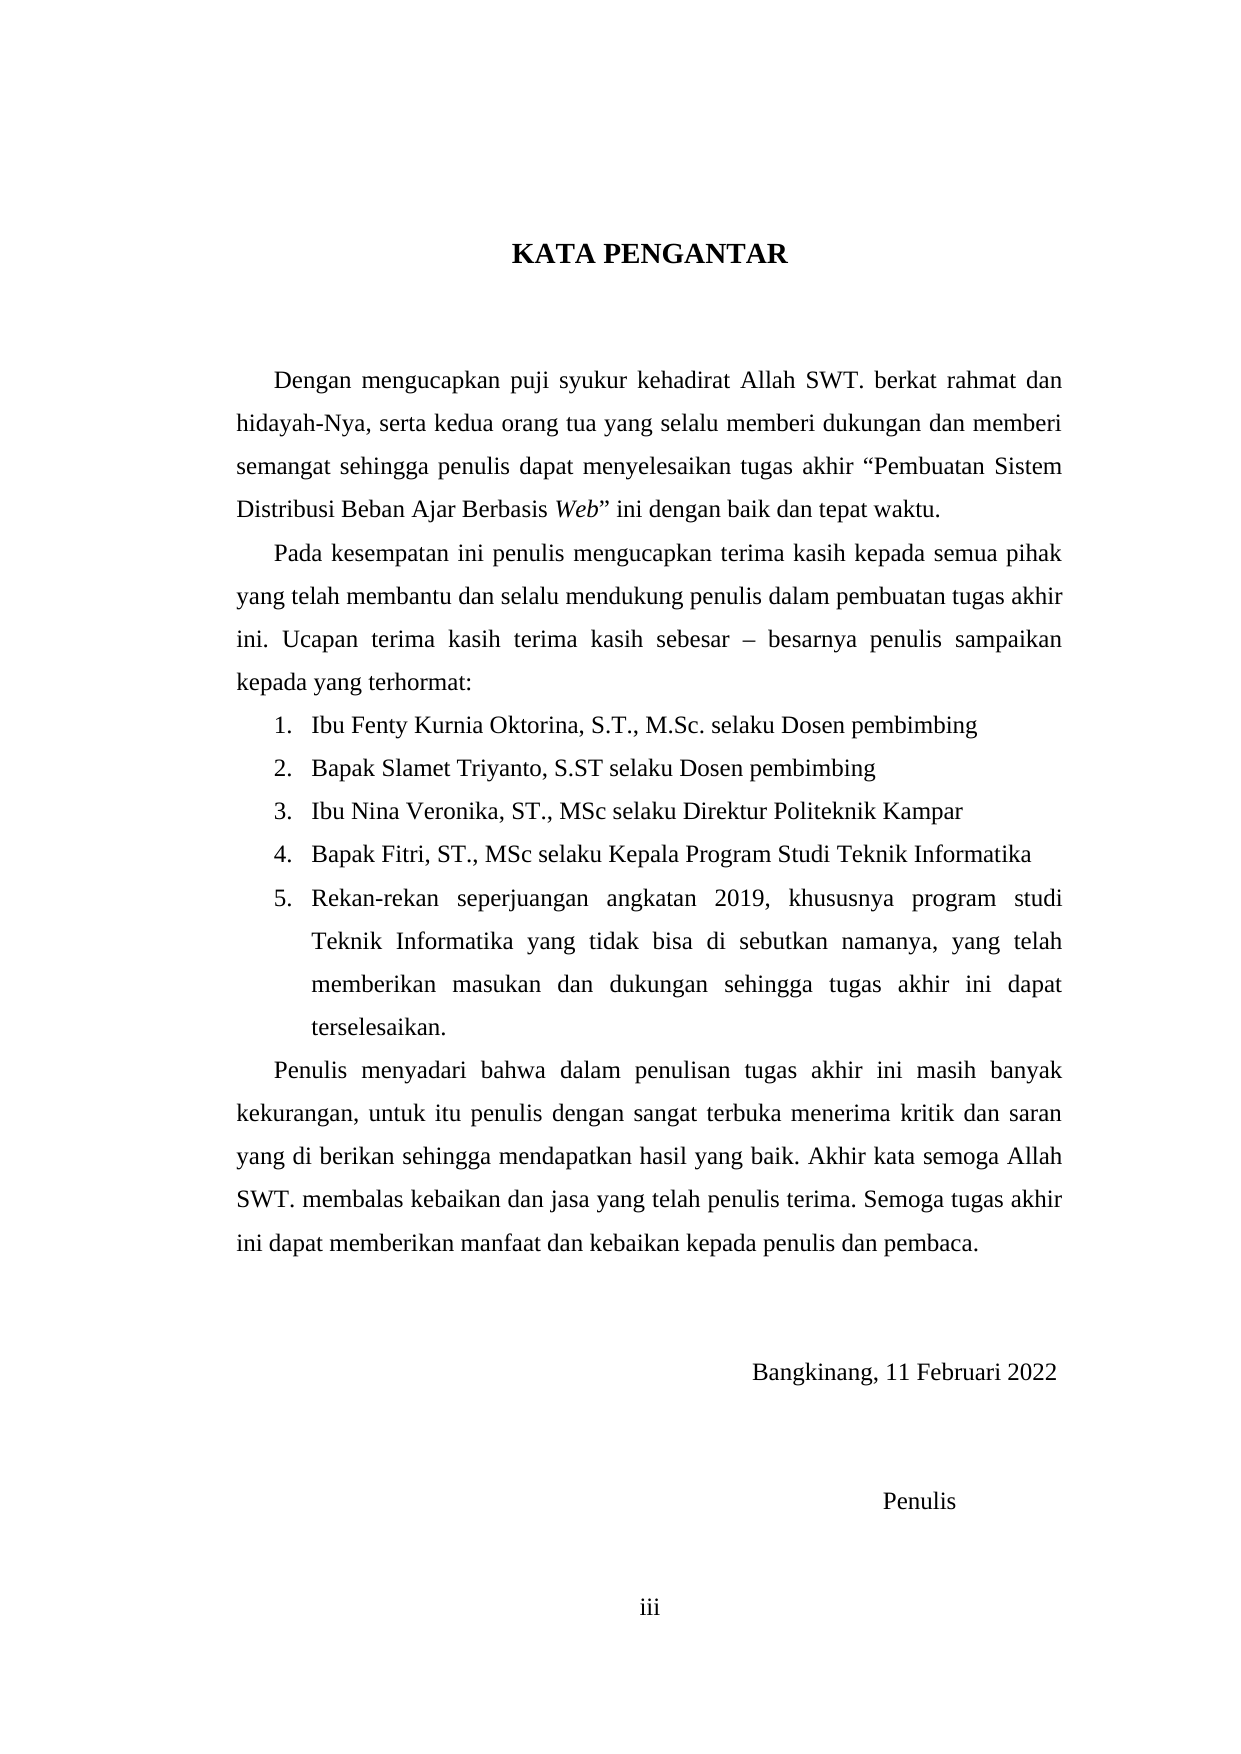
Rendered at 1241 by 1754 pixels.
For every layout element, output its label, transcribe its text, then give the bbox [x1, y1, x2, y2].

text Bangkinang, 11 Februari 2022 [709, 1357, 1063, 1386]
subtitle KATA PENGANTAR [236, 236, 1063, 270]
list Ibu Fenty Kurnia Oktorina, S.T., M.Sc. selaku Dosen pembimbing [274, 710, 1063, 739]
text Pada kesempatan ini penulis mengucapkan terima kasih kepada semua pihak yang telah membantu dan selalu mendukung penulis dalam pembuatan tugas akhir ini. Ucapan terima kasih terima kasih sebesar – besarnya penulis sampaikan kepada yang terhormat: [236, 538, 1063, 696]
text Penulis [738, 1486, 1063, 1515]
list Ibu Nina Veronika, ST., MSc selaku Direktur Politeknik Kampar [274, 796, 1063, 825]
list Rekan-rekan seperjuangan angkatan 2019, khususnya program studi Teknik Informatika yang tidak bisa di sebutkan namanya, yang telah memberikan masukan dan dukungan sehingga tugas akhir ini dapat terselesaikan. [274, 883, 1063, 1041]
list Bapak Slamet Triyanto, S.ST selaku Dosen pembimbing [274, 753, 1063, 782]
text Penulis menyadari bahwa dalam penulisan tugas akhir ini masih banyak kekurangan, untuk itu penulis dengan sangat terbuka menerima kritik dan saran yang di berikan sehingga mendapatkan hasil yang baik. Akhir kata semoga Allah SWT. membalas kebaikan dan jasa yang telah penulis terima. Semoga tugas akhir ini dapat memberikan manfaat dan kebaikan kepada penulis dan pembaca. [236, 1055, 1063, 1256]
text Dengan mengucapkan puji syukur kehadirat Allah SWT. berkat rahmat dan hidayah-Nya, serta kedua orang tua yang selalu memberi dukungan dan memberi semangat sehingga penulis dapat menyelesaikan tugas akhir “Pembuatan Sistem Distribusi Beban Ajar Berbasis Web” ini dengan baik dan tepat waktu. [236, 365, 1063, 523]
list Bapak Fitri, ST., MSc selaku Kepala Program Studi Teknik Informatika [274, 839, 1063, 868]
